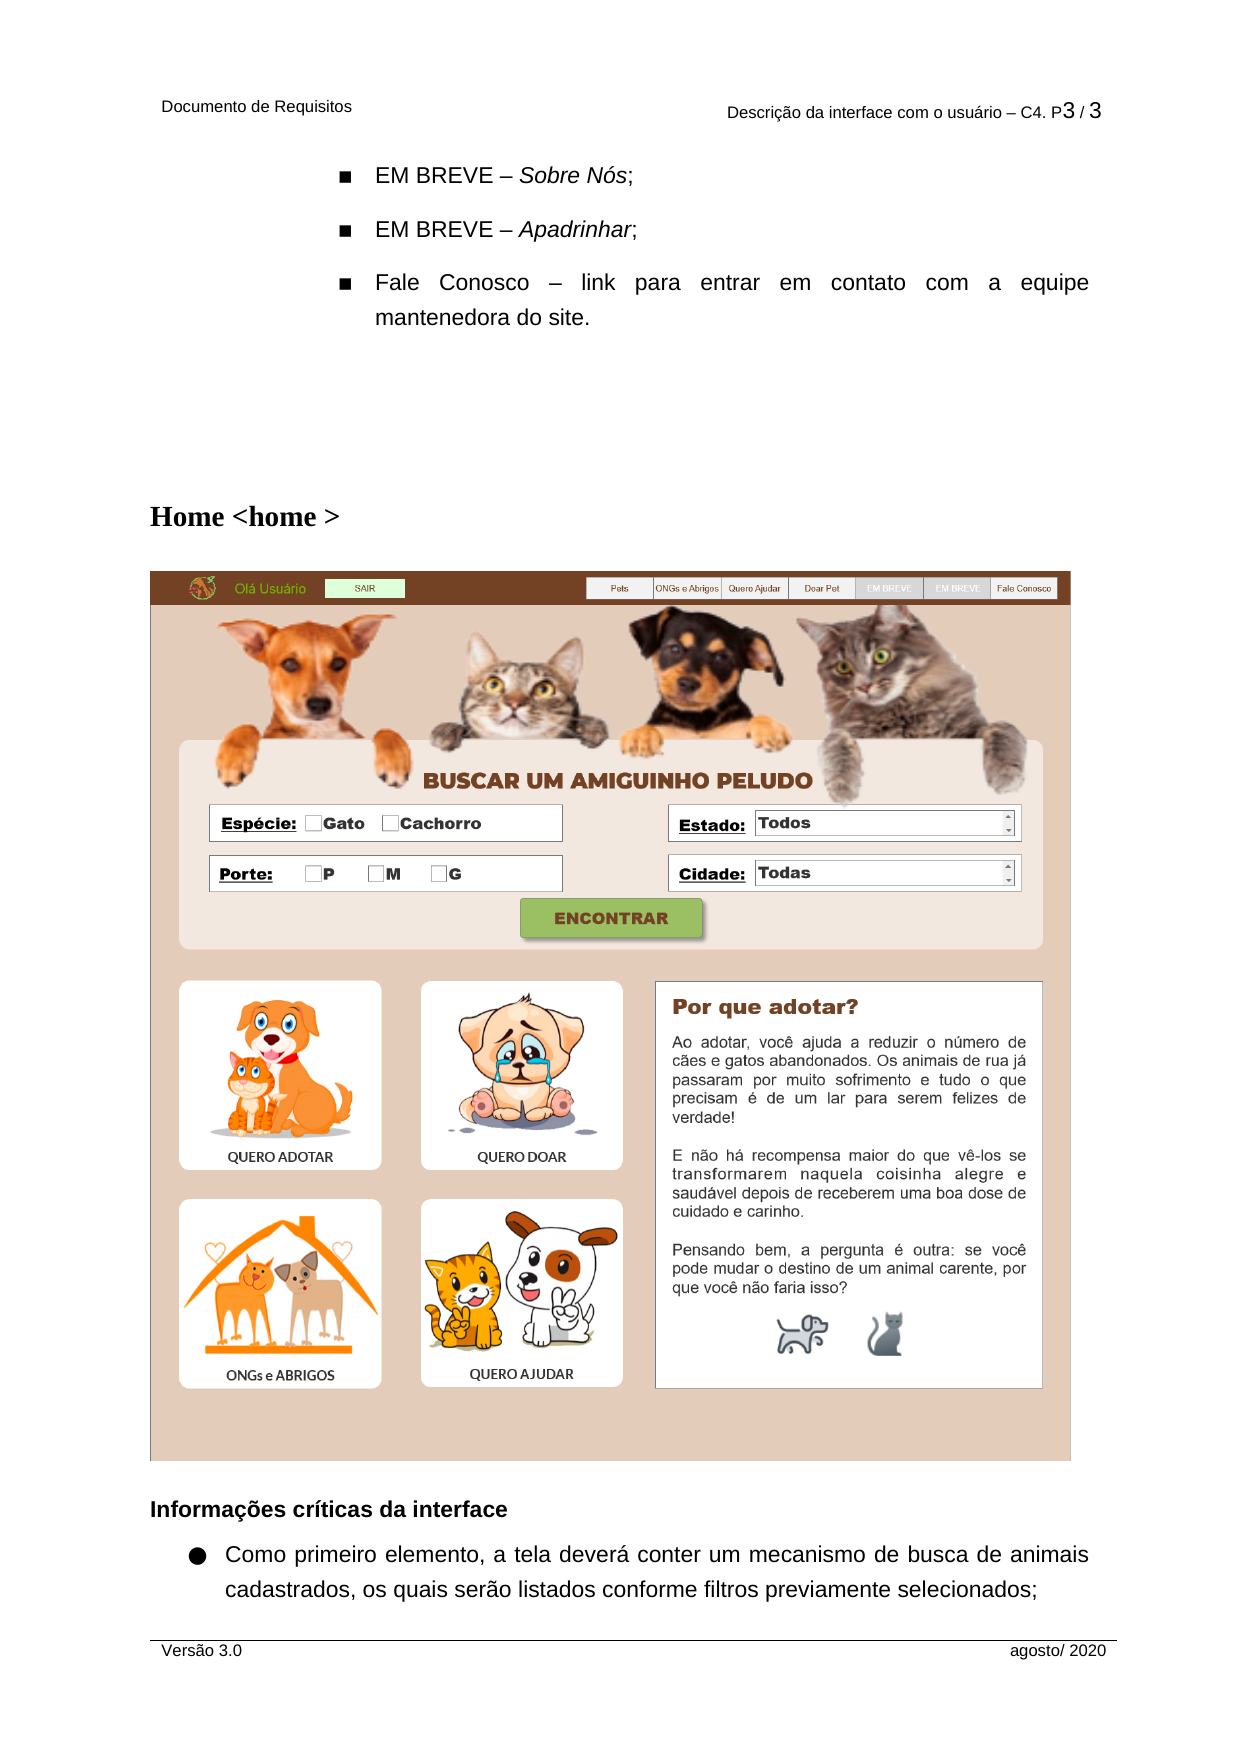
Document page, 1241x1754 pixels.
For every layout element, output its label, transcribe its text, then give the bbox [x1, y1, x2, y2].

text Informações críticas da interface [150, 1496, 1090, 1522]
subtitle Home <home > [150, 499, 1090, 533]
picture [150, 571, 1071, 1461]
list Fale Conosco – link para entrar em contato com a equipe mantenedora do site. [337, 256, 1090, 330]
list Como primeiro elemento, a tela deverá conter um mecanismo de busca de animais cadastrados, os quais serão listados conforme filtros previamente selecionados; [187, 1529, 1090, 1602]
list EM BREVE – Sobre Nós; [337, 150, 1090, 197]
list EM BREVE – Apadrinhar; [337, 203, 1090, 250]
